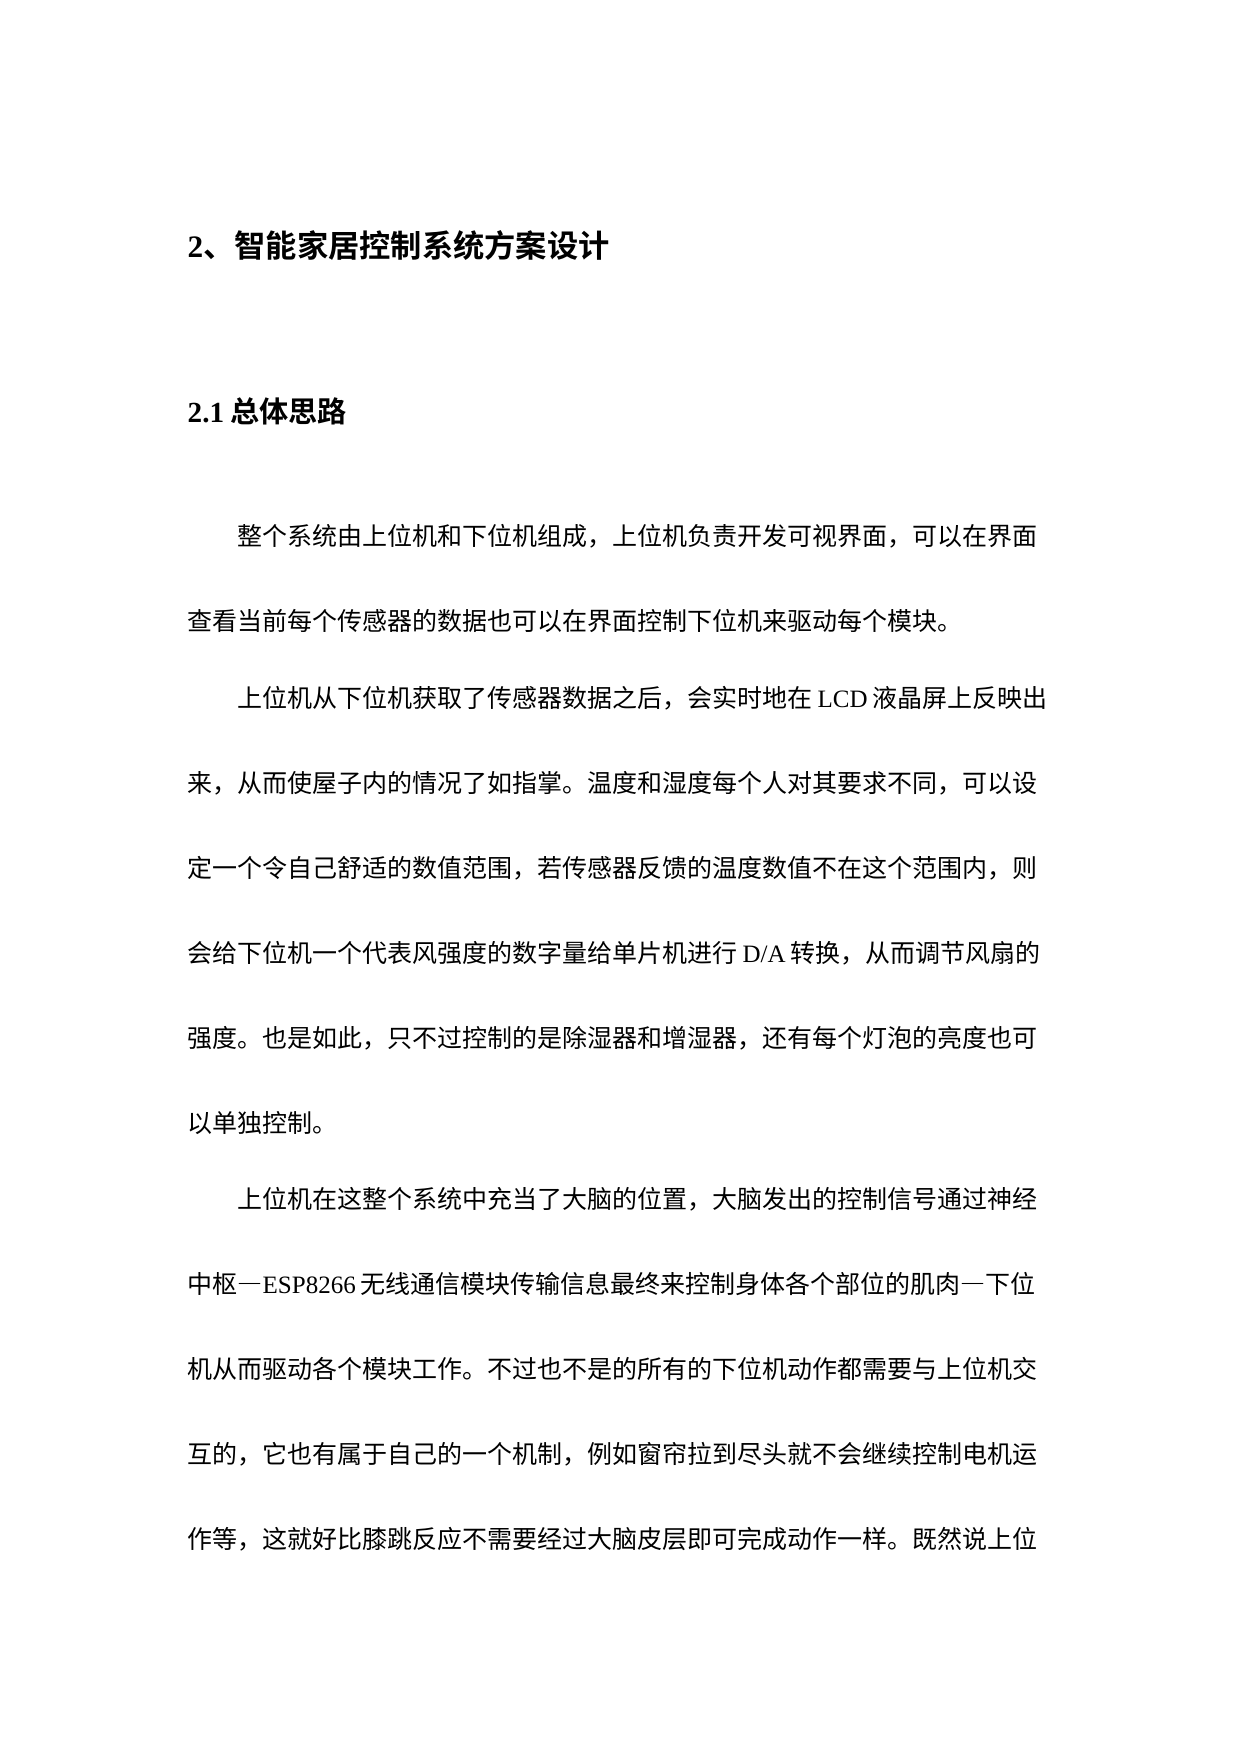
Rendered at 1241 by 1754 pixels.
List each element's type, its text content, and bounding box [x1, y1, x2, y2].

subtitle 2、智能家居控制系统方案设计 [187, 210, 1053, 278]
text 整个系统由上位机和下位机组成，上位机负责开发可视界面，可以在界面查看当前每个传感器的数据也可以在界面控制下位机来驱动每个模块。 [187, 501, 1053, 654]
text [187, 1164, 1053, 1572]
text 上位机从下位机获取了传感器数据之后，会实时地在LCD液晶屏上反映出来，从而使屋子内的情况了如指掌。温度和湿度每个人对其要求不同，可以设定一个令自己舒适的数值范围，若传感器反馈的温度数值不在这个范围内，则会给下位机一个代表风强度的数字量给单片机进行D/A转换，从而调节风扇的强度。也是如此，只不过控制的是除湿器和增湿器，还有每个灯泡的亮度也可以单独控制。 [187, 663, 1053, 1155]
subtitle 2.1总体思路 [187, 375, 1053, 443]
